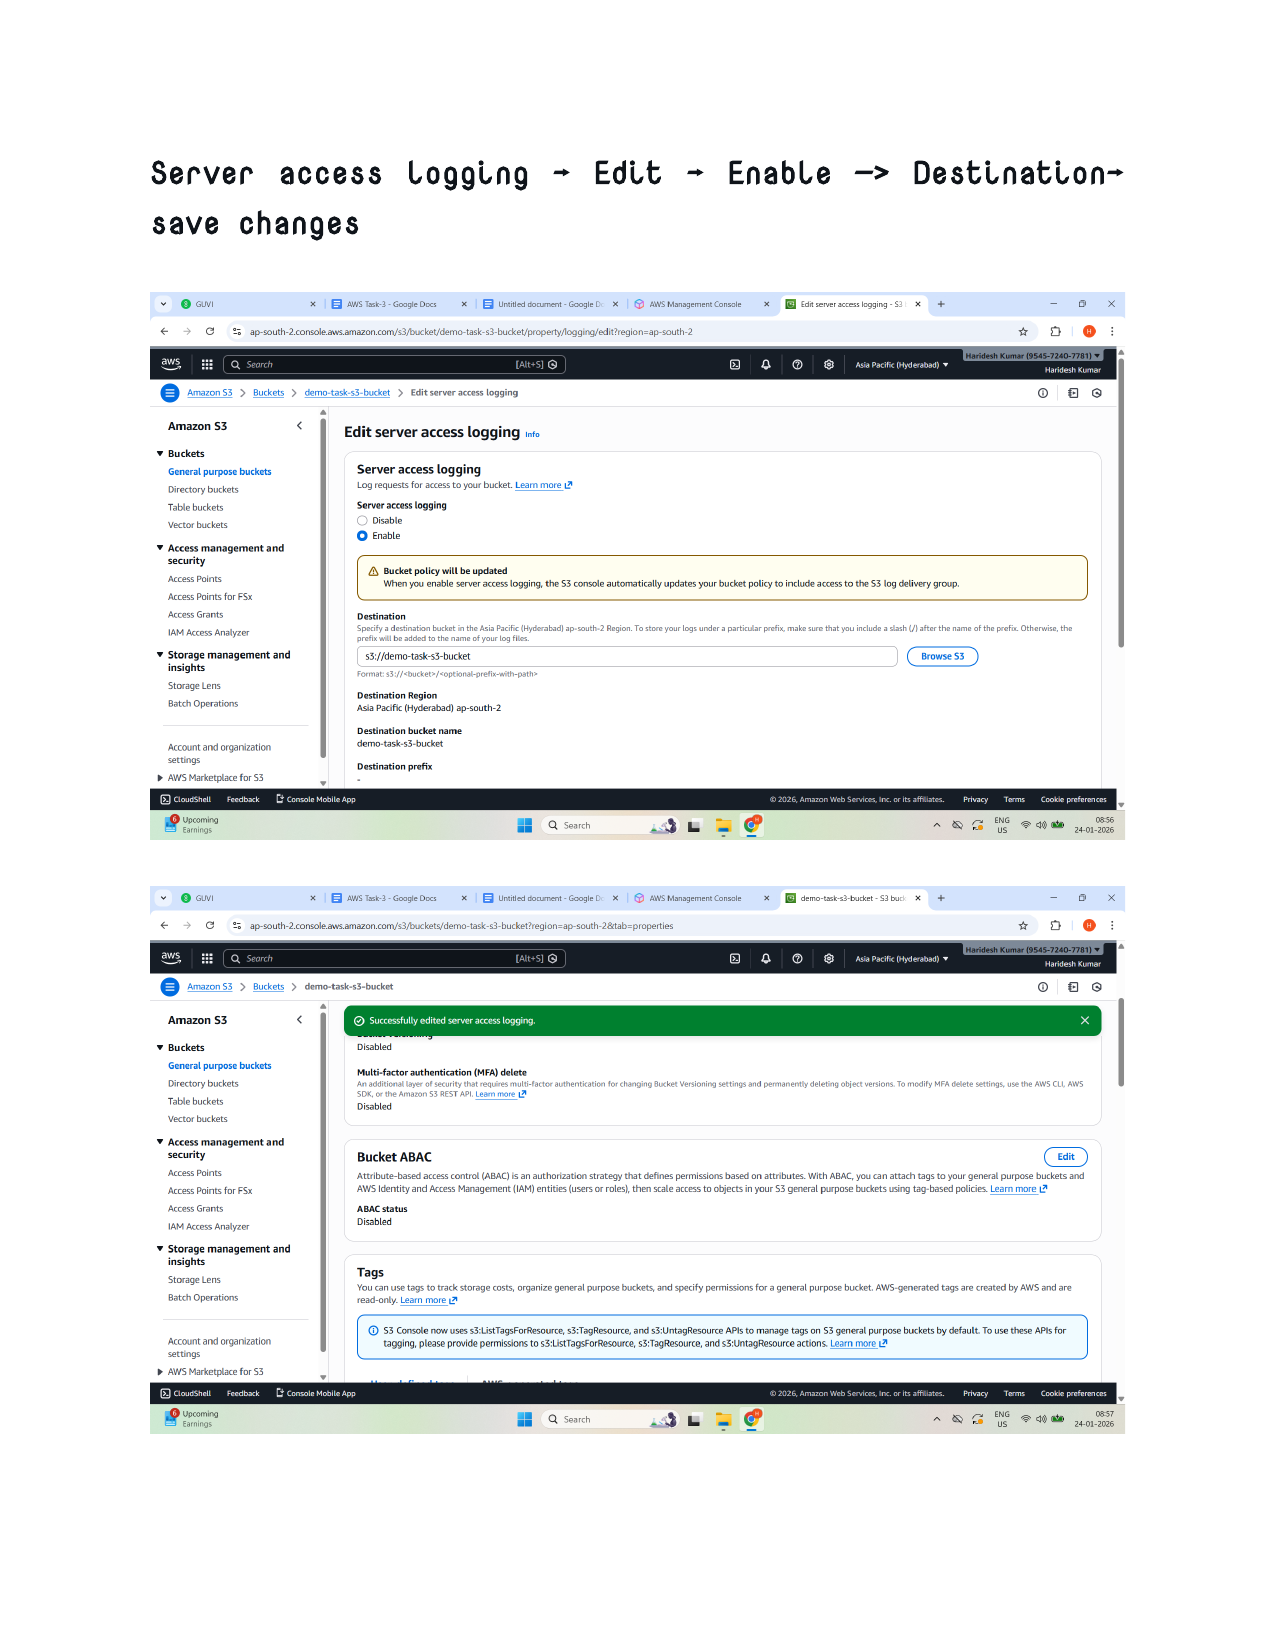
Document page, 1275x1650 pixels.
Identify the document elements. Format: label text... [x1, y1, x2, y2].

picture [150, 886, 1125, 1434]
picture [150, 292, 1125, 840]
text Server access logging → Edit → Enable —> Destination→ save changes [150, 193, 1125, 243]
